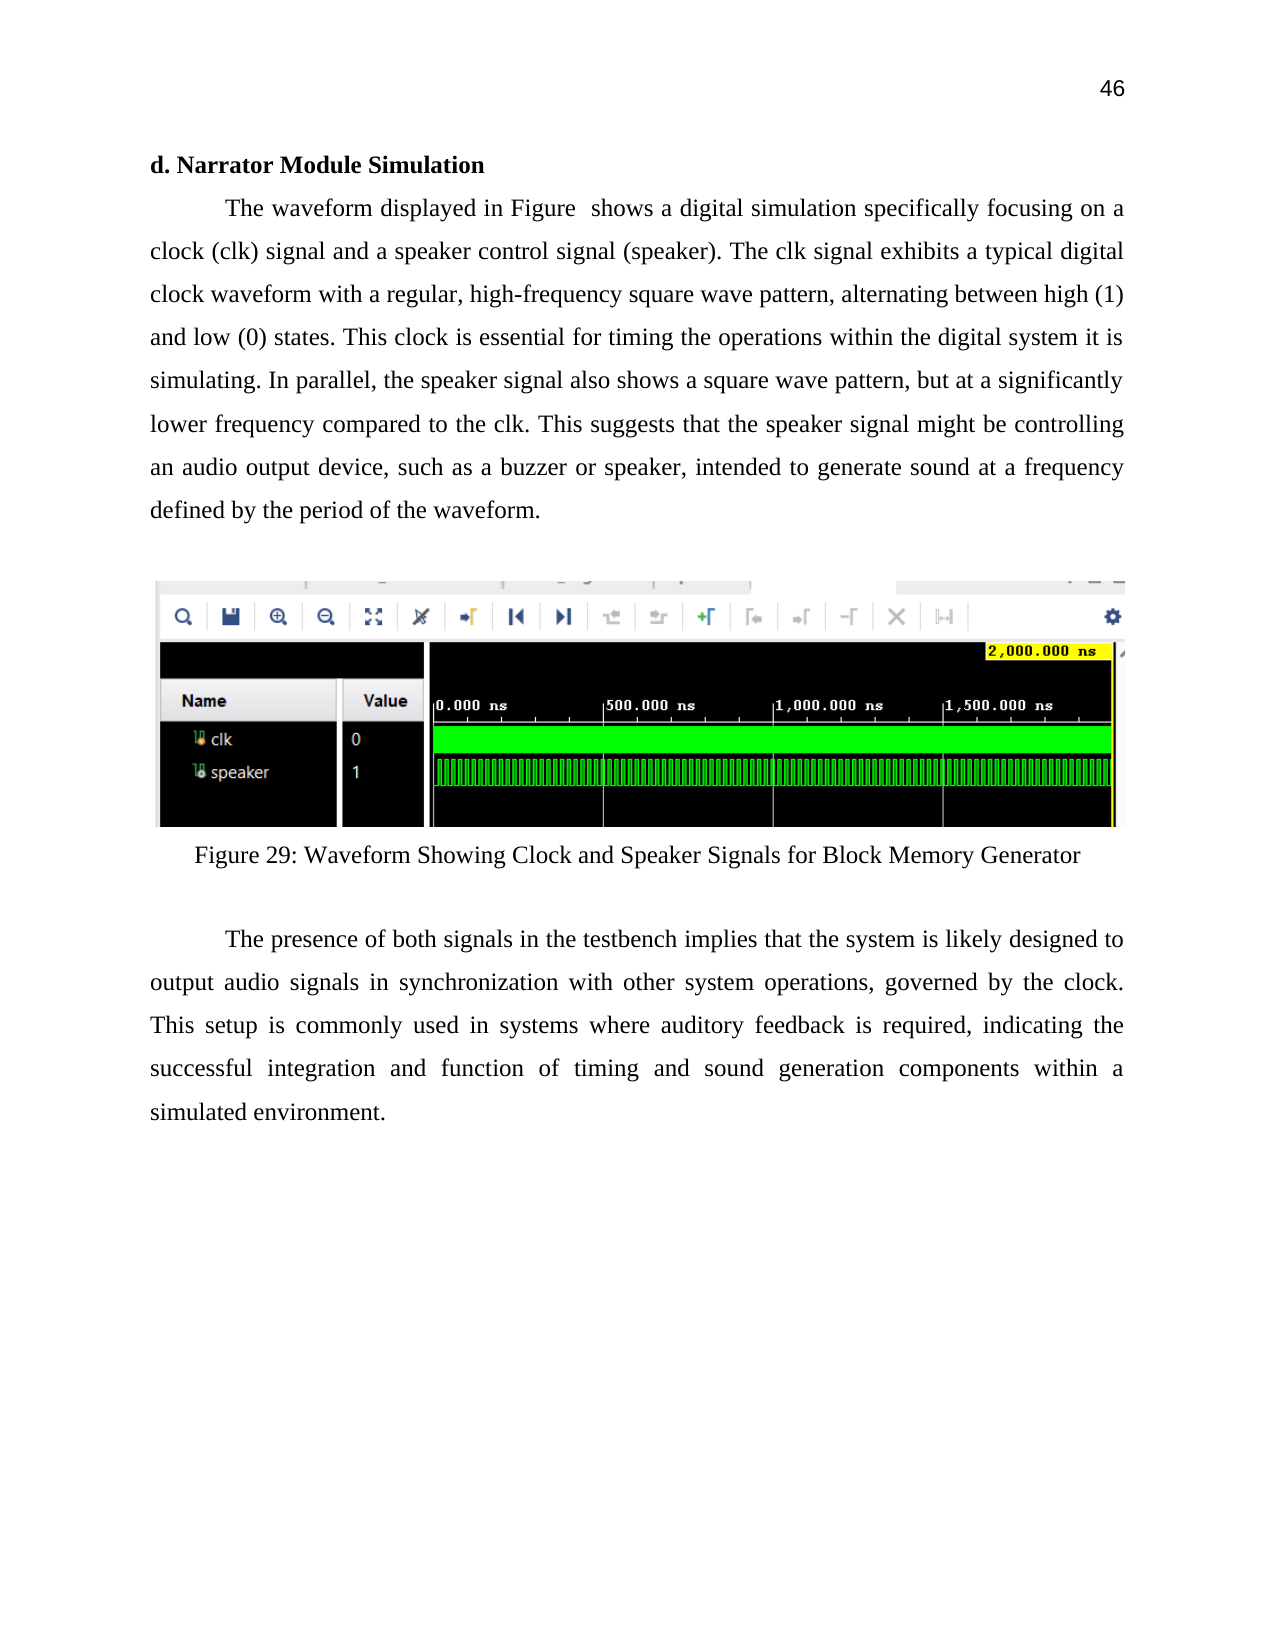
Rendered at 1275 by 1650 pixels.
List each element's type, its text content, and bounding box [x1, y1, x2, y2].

picture [150, 581, 1125, 827]
text The waveform displayed in Figure shows a digital simulation specifically focusing on a clock (clk) signal and a speaker control signal (speaker). The clk signal exhibits a typical digital clock waveform with a regular, high-frequency square wave pattern, alternating between high (1) and low (0) states. This clock is essential for timing the operations within the digital system it is simulating. In parallel, the speaker signal also shows a square wave pattern, but at a significantly lower frequency compared to the clk. This suggests that the speaker signal might be controlling an audio output device, such as a buzzer or speaker, intended to generate sound at a frequency defined by the period of the waveform. [150, 193, 1125, 524]
text The presence of both signals in the testbench implies that the system is likely designed to output audio signals in synchronization with other system operations, governed by the clock. This setup is commonly used in systems where auditory feedback is required, indicating the successful integration and function of timing and sound generation components within a simulated environment. [150, 924, 1125, 1125]
text d. Narrator Module Simulation [150, 150, 1125, 179]
text Figure 29: Waveform Showing Clock and Speaker Signals for Block Memory Generator [150, 840, 1125, 869]
